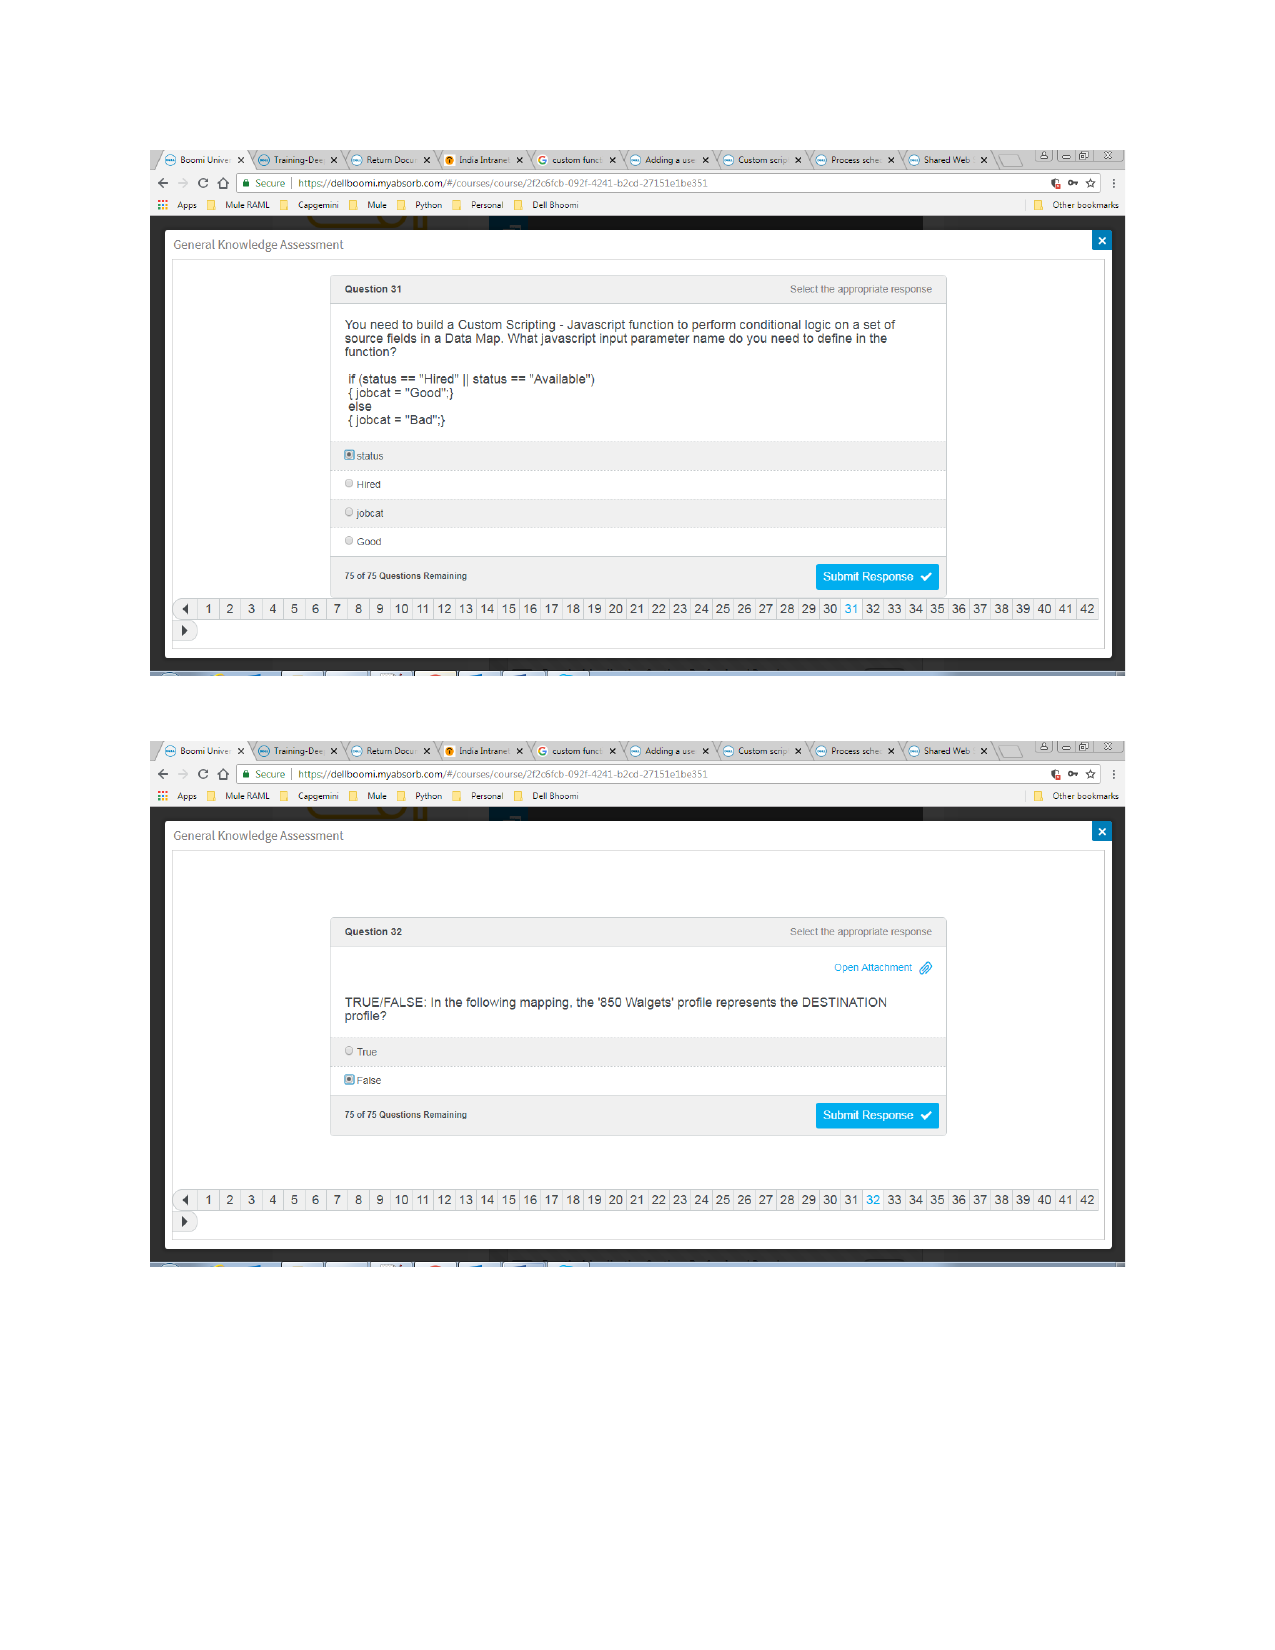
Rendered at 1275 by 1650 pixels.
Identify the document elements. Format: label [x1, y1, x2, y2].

picture [150, 150, 1125, 676]
picture [150, 741, 1125, 1267]
